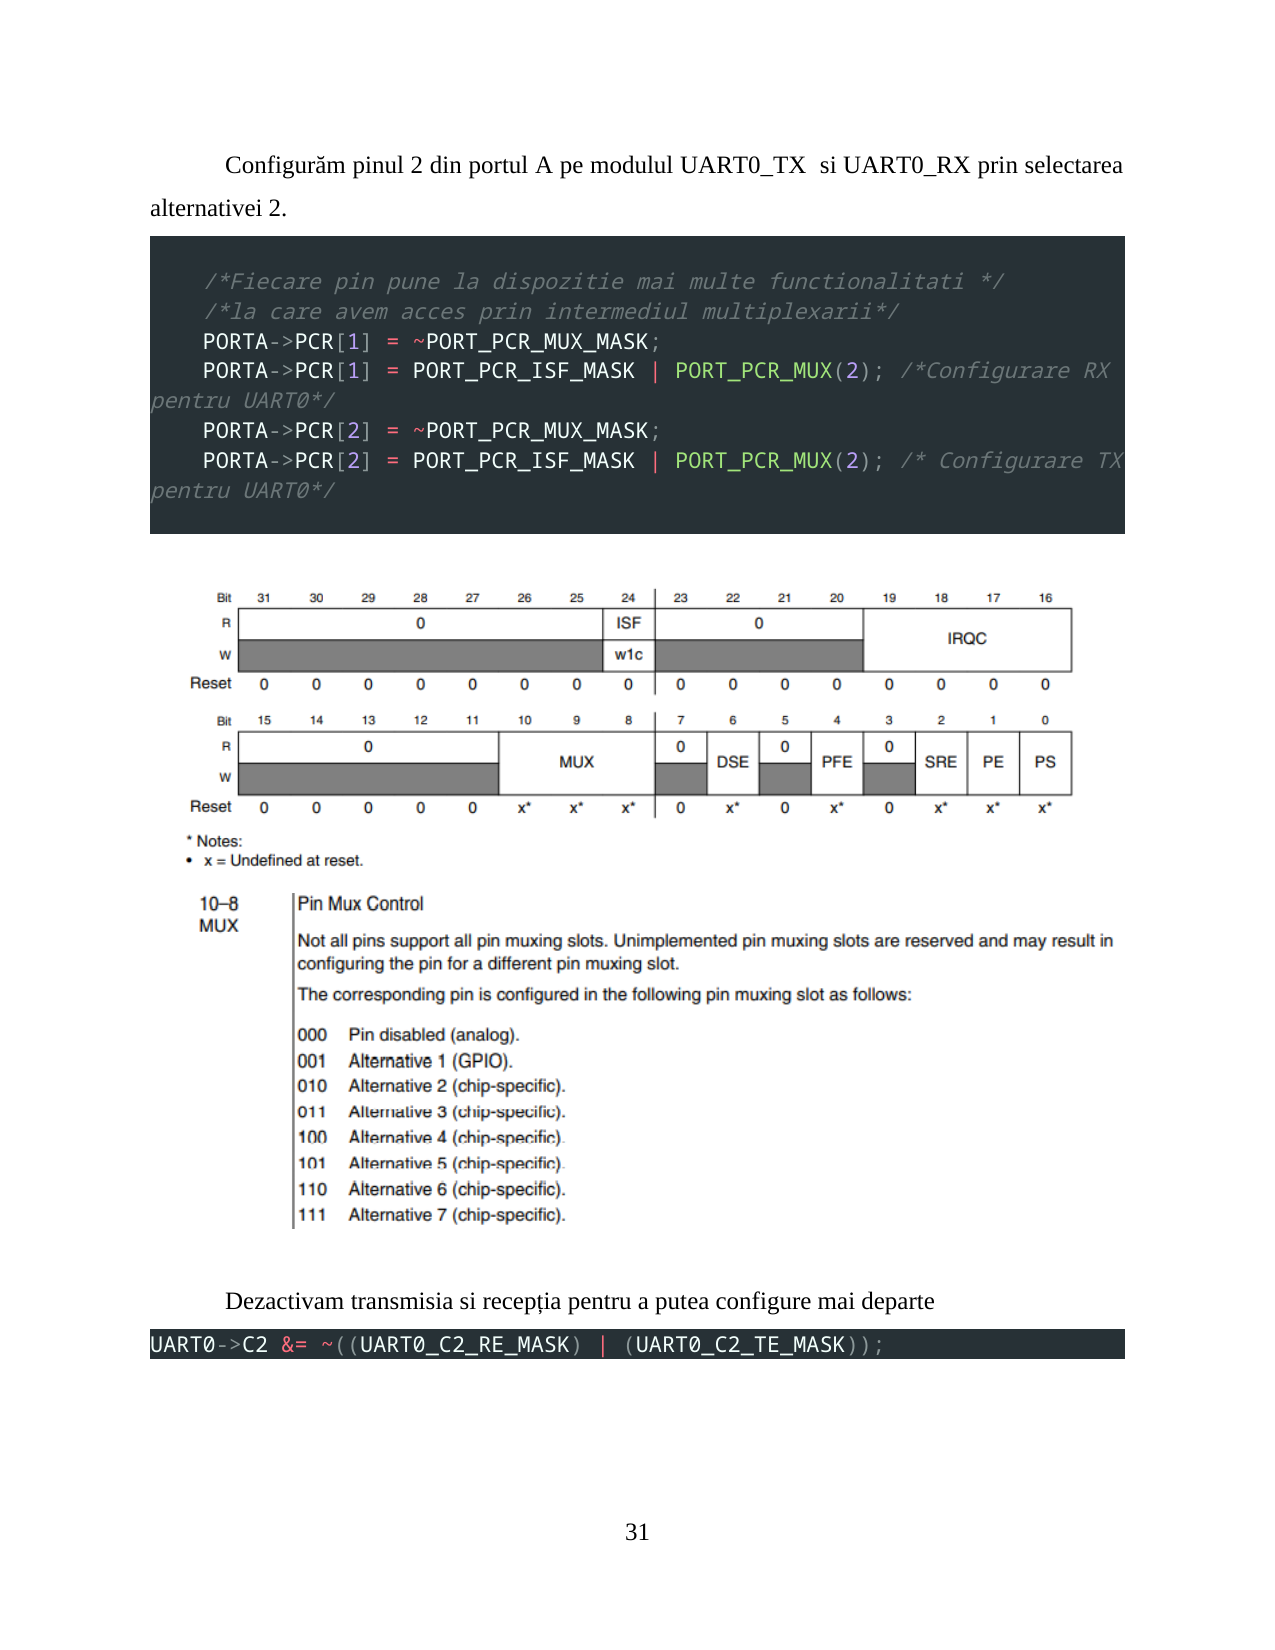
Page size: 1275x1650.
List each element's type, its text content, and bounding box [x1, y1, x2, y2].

text UART0->C2 &= ~((UART0_C2_RE_MASK) | (UART0_C2_TE_MASK)); [150, 1329, 1125, 1359]
text PORTA->PCR[1] = ~PORT_PCR_MUX_MASK; [150, 326, 1125, 355]
text PORTA->PCR[2] = PORT_PCR_ISF_MASK | PORT_PCR_MUX(2); /* Configurare TX pentru UART0*/ [150, 445, 1125, 504]
picture [154, 577, 1121, 879]
text PORTA->PCR[2] = ~PORT_PCR_MUX_MASK; [150, 415, 1125, 445]
text PORTA->PCR[1] = PORT_PCR_ISF_MASK | PORT_PCR_MUX(2); /*Configurare RX pentru UART0*/ [150, 355, 1125, 415]
picture [150, 893, 1125, 1229]
text Configurăm pinul 2 din portul A pe modulul UART0_TX si UART0_RX prin selectarea alternativei 2. [150, 150, 1125, 222]
text /*Fiecare pin pune la dispozitie mai multe functionalitati */ [150, 266, 1125, 296]
text /*la care avem acces prin intermediul multiplexarii*/ [150, 296, 1125, 326]
text Dezactivam transmisia si recepția pentru a putea configure mai departe [150, 1286, 1125, 1315]
